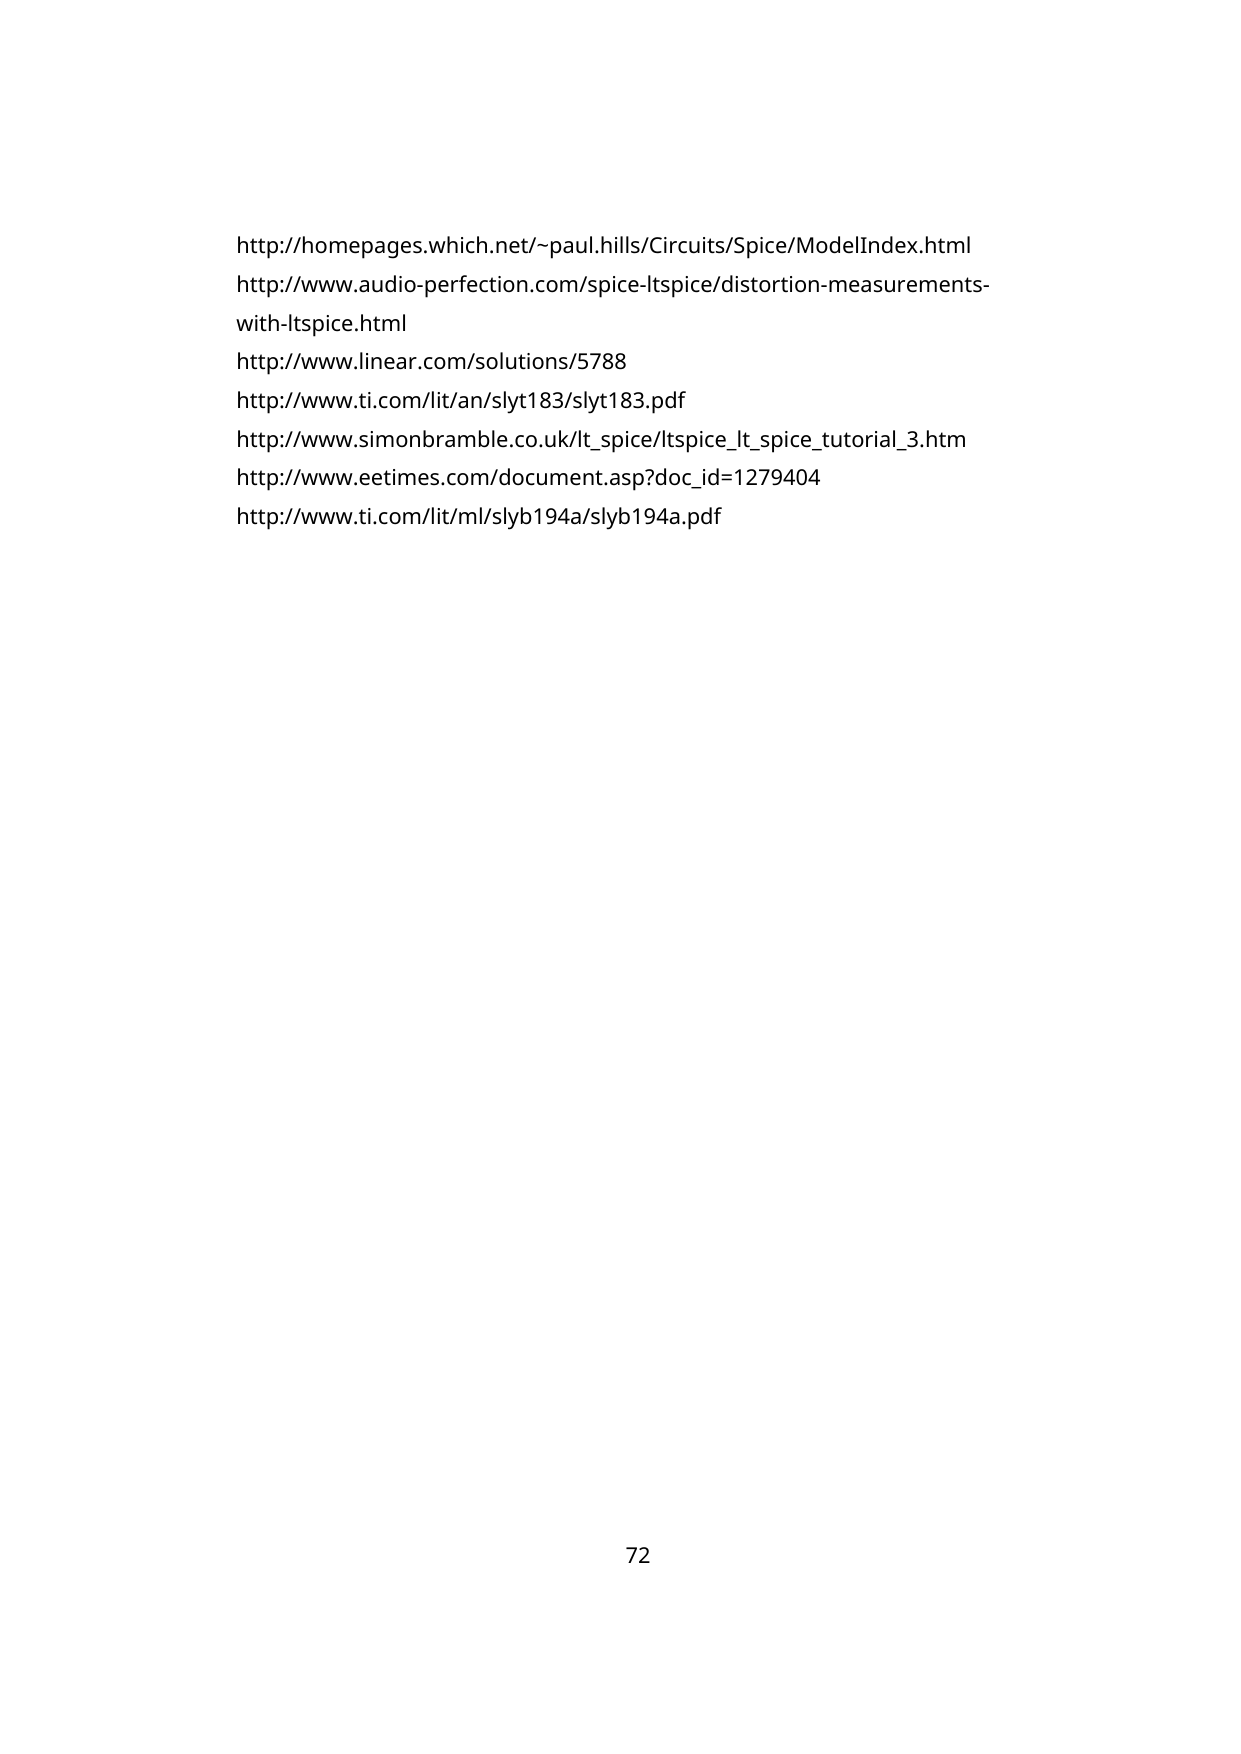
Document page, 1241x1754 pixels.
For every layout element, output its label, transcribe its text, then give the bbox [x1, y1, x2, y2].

text http://www.ti.com/lit/an/slyt183/slyt183.pdf [236, 385, 1004, 415]
text http://homepages.which.net/~paul.hills/Circuits/Spice/ModelIndex.html [236, 230, 1004, 260]
text http://www.linear.com/solutions/5788 [236, 346, 1004, 376]
text http://www.simonbramble.co.uk/lt_spice/ltspice_lt_spice_tutorial_3.htm [236, 423, 1004, 453]
text http://www.audio-perfection.com/spice-ltspice/distortion-measurements-with-ltspice.html [236, 269, 1004, 337]
text http://www.eetimes.com/document.asp?doc_id=1279404 [236, 462, 1004, 492]
text http://www.ti.com/lit/ml/slyb194a/slyb194a.pdf [236, 501, 1004, 531]
